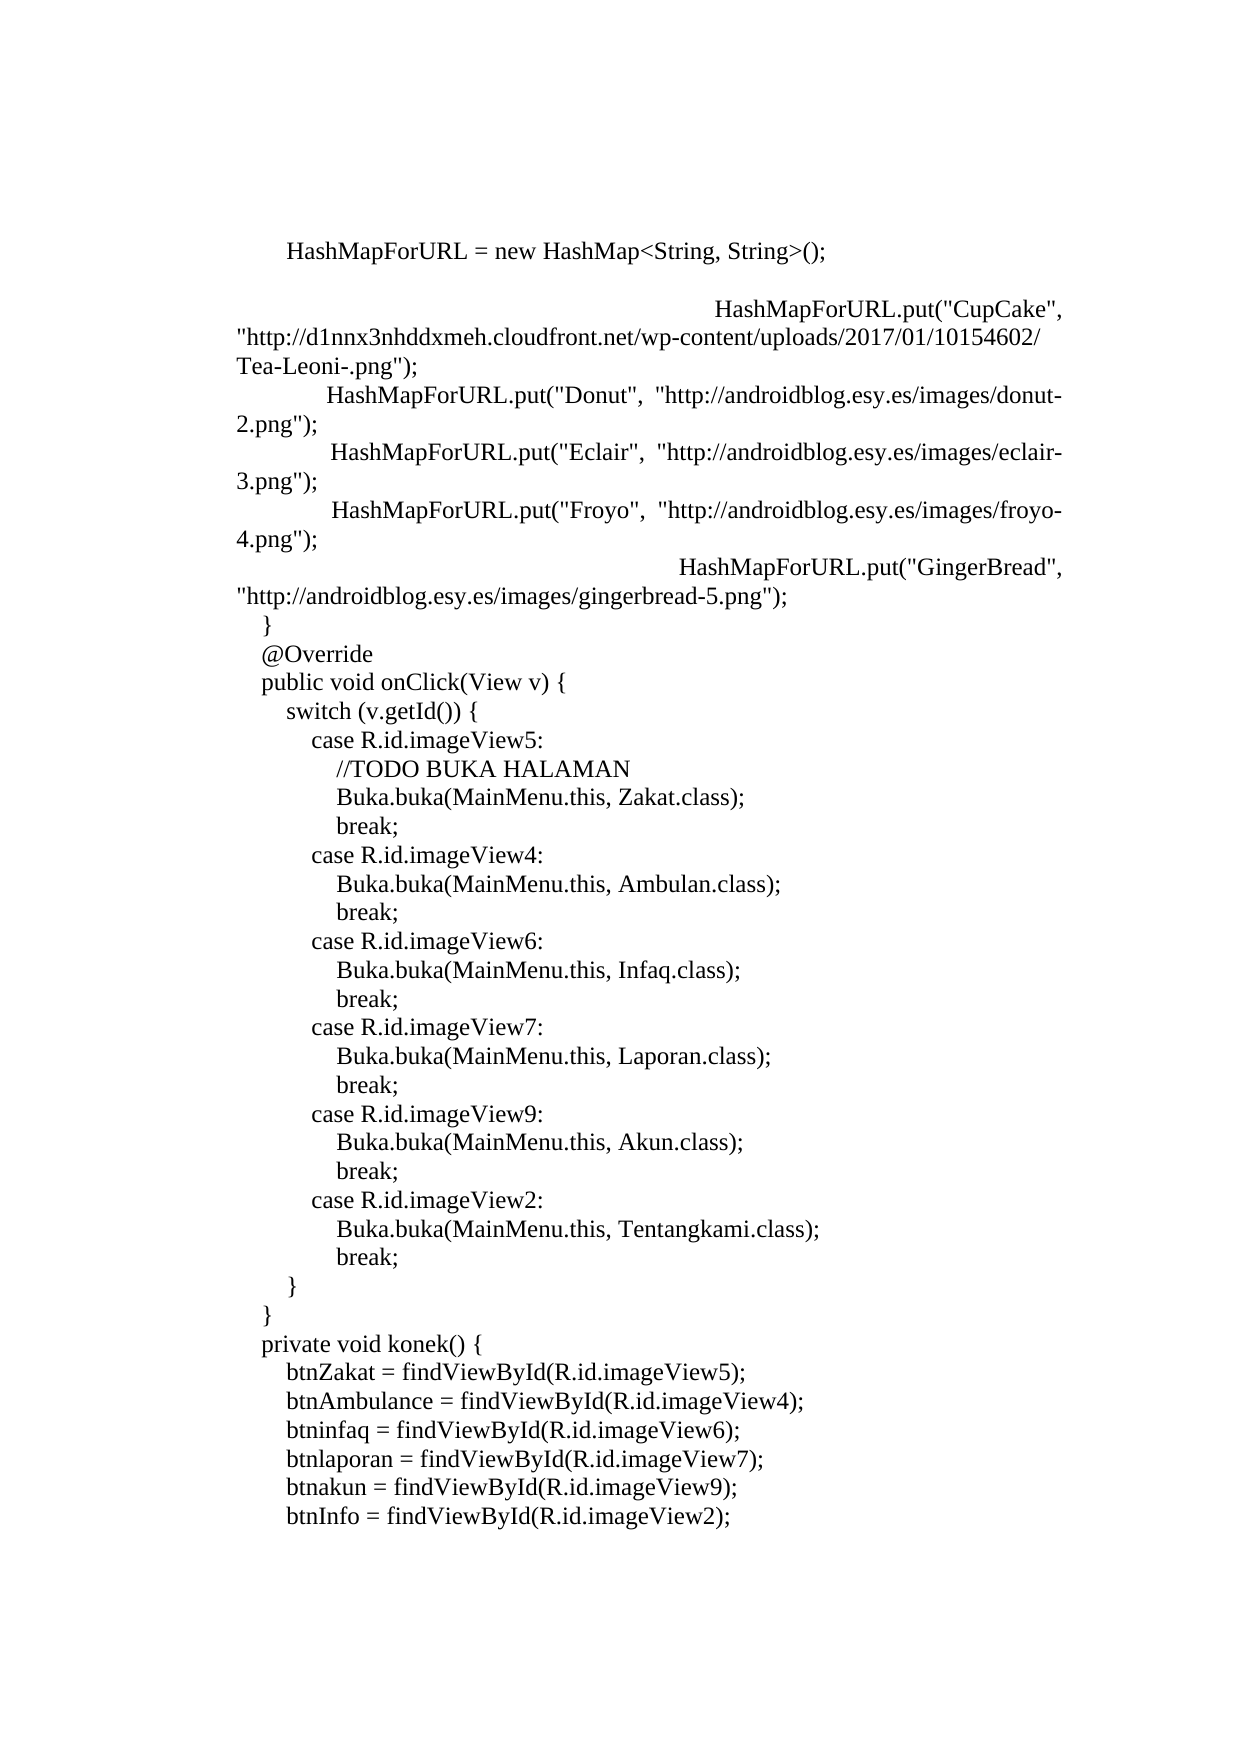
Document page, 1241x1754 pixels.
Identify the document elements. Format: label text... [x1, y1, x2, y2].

text } [236, 610, 1063, 639]
text btnAmbulance = findViewById(R.id.imageView4); [236, 1386, 1063, 1415]
text btnInfo = findViewById(R.id.imageView2); [236, 1501, 1063, 1530]
text Buka.buka(MainMenu.this, Akun.class); [236, 1127, 1063, 1156]
text Buka.buka(MainMenu.this, Laporan.class); [236, 1041, 1063, 1070]
text case R.id.imageView5: [236, 725, 1063, 754]
text case R.id.imageView2: [236, 1185, 1063, 1214]
text break; [236, 1156, 1063, 1185]
text case R.id.imageView9: [236, 1099, 1063, 1127]
text btnZakat = findViewById(R.id.imageView5); [236, 1357, 1063, 1386]
text btninfaq = findViewById(R.id.imageView6); [236, 1415, 1063, 1444]
text case R.id.imageView7: [236, 1012, 1063, 1041]
text Buka.buka(MainMenu.this, Ambulan.class); [236, 869, 1063, 897]
text private void konek() { [236, 1329, 1063, 1357]
text } [236, 1300, 1063, 1329]
text HashMapForURL.put("Donut", "http://androidblog.esy.es/images/donut-2.png"); [236, 380, 1063, 437]
text HashMapForURL.put("GingerBread", "http://androidblog.esy.es/images/gingerbread-5.png"); [236, 552, 1063, 610]
text break; [236, 1070, 1063, 1099]
text } [236, 1271, 1063, 1300]
text case R.id.imageView4: [236, 840, 1063, 869]
text HashMapForURL.put("CupCake", "http://d1nnx3nhddxmeh.cloudfront.net/wp-content/uploads/2017/01/10154602/Tea-Leoni-.png"); [236, 294, 1063, 380]
text Buka.buka(MainMenu.this, Tentangkami.class); [236, 1214, 1063, 1242]
text switch (v.getId()) { [236, 696, 1063, 725]
text HashMapForURL = new HashMap<String, String>(); [236, 236, 1063, 265]
text break; [236, 1242, 1063, 1271]
text btnakun = findViewById(R.id.imageView9); [236, 1472, 1063, 1501]
text break; [236, 897, 1063, 926]
text HashMapForURL.put("Froyo", "http://androidblog.esy.es/images/froyo-4.png"); [236, 495, 1063, 552]
text @Override [236, 639, 1063, 667]
text HashMapForURL.put("Eclair", "http://androidblog.esy.es/images/eclair-3.png"); [236, 437, 1063, 495]
text break; [236, 811, 1063, 840]
text break; [236, 984, 1063, 1012]
text Buka.buka(MainMenu.this, Infaq.class); [236, 955, 1063, 984]
text //TODO BUKA HALAMAN [236, 754, 1063, 782]
text case R.id.imageView6: [236, 926, 1063, 955]
text Buka.buka(MainMenu.this, Zakat.class); [236, 782, 1063, 811]
text btnlaporan = findViewById(R.id.imageView7); [236, 1444, 1063, 1472]
text public void onClick(View v) { [236, 667, 1063, 696]
